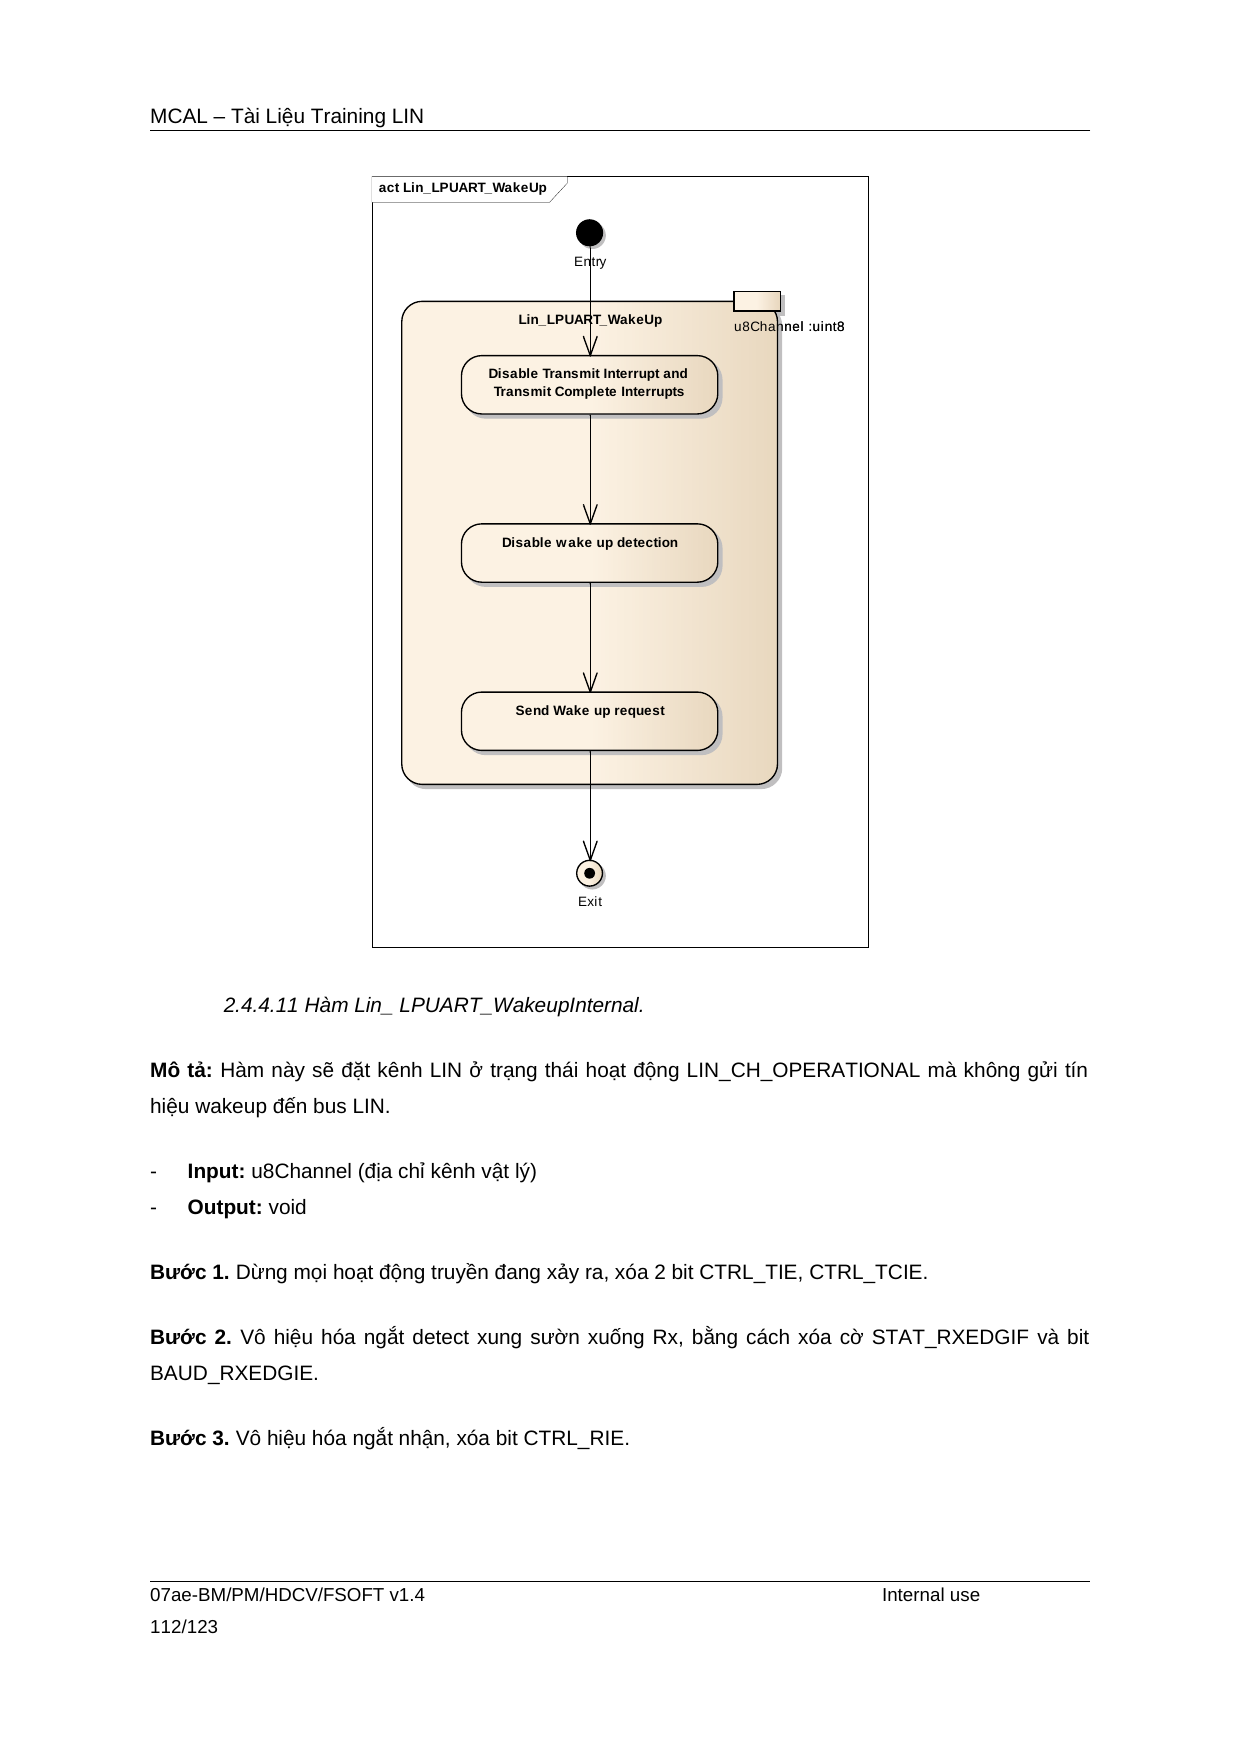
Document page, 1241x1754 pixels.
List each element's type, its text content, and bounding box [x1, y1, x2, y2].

text Mô tả: Hàm này sẽ đặt kênh LIN ở trạng thái hoạt động LIN_CH_OPERATIONAL mà không gửi tín hiệu wakeup đến bus LIN. [150, 1057, 1090, 1117]
subtitle 2.4.4.11 Hàm Lin_ LPUART_WakeupInternal. [223, 992, 1090, 1016]
list Input: u8Channel (địa chỉ kênh vật lý) [150, 1158, 1090, 1182]
text Bước 3. Vô hiệu hóa ngắt nhận, xóa bit CTRL_RIE. [150, 1426, 1090, 1450]
text Bước 2. Vô hiệu hóa ngắt detect xung sườn xuống Rx, bằng cách xóa cờ STAT_RXEDGIF và bit BAUD_RXEDGIE. [150, 1325, 1090, 1384]
text Bước 1. Dừng mọi hoạt động truyền đang xảy ra, xóa 2 bit CTRL_TIE, CTRL_TCIE. [150, 1259, 1090, 1283]
list Output: void [150, 1194, 1090, 1218]
